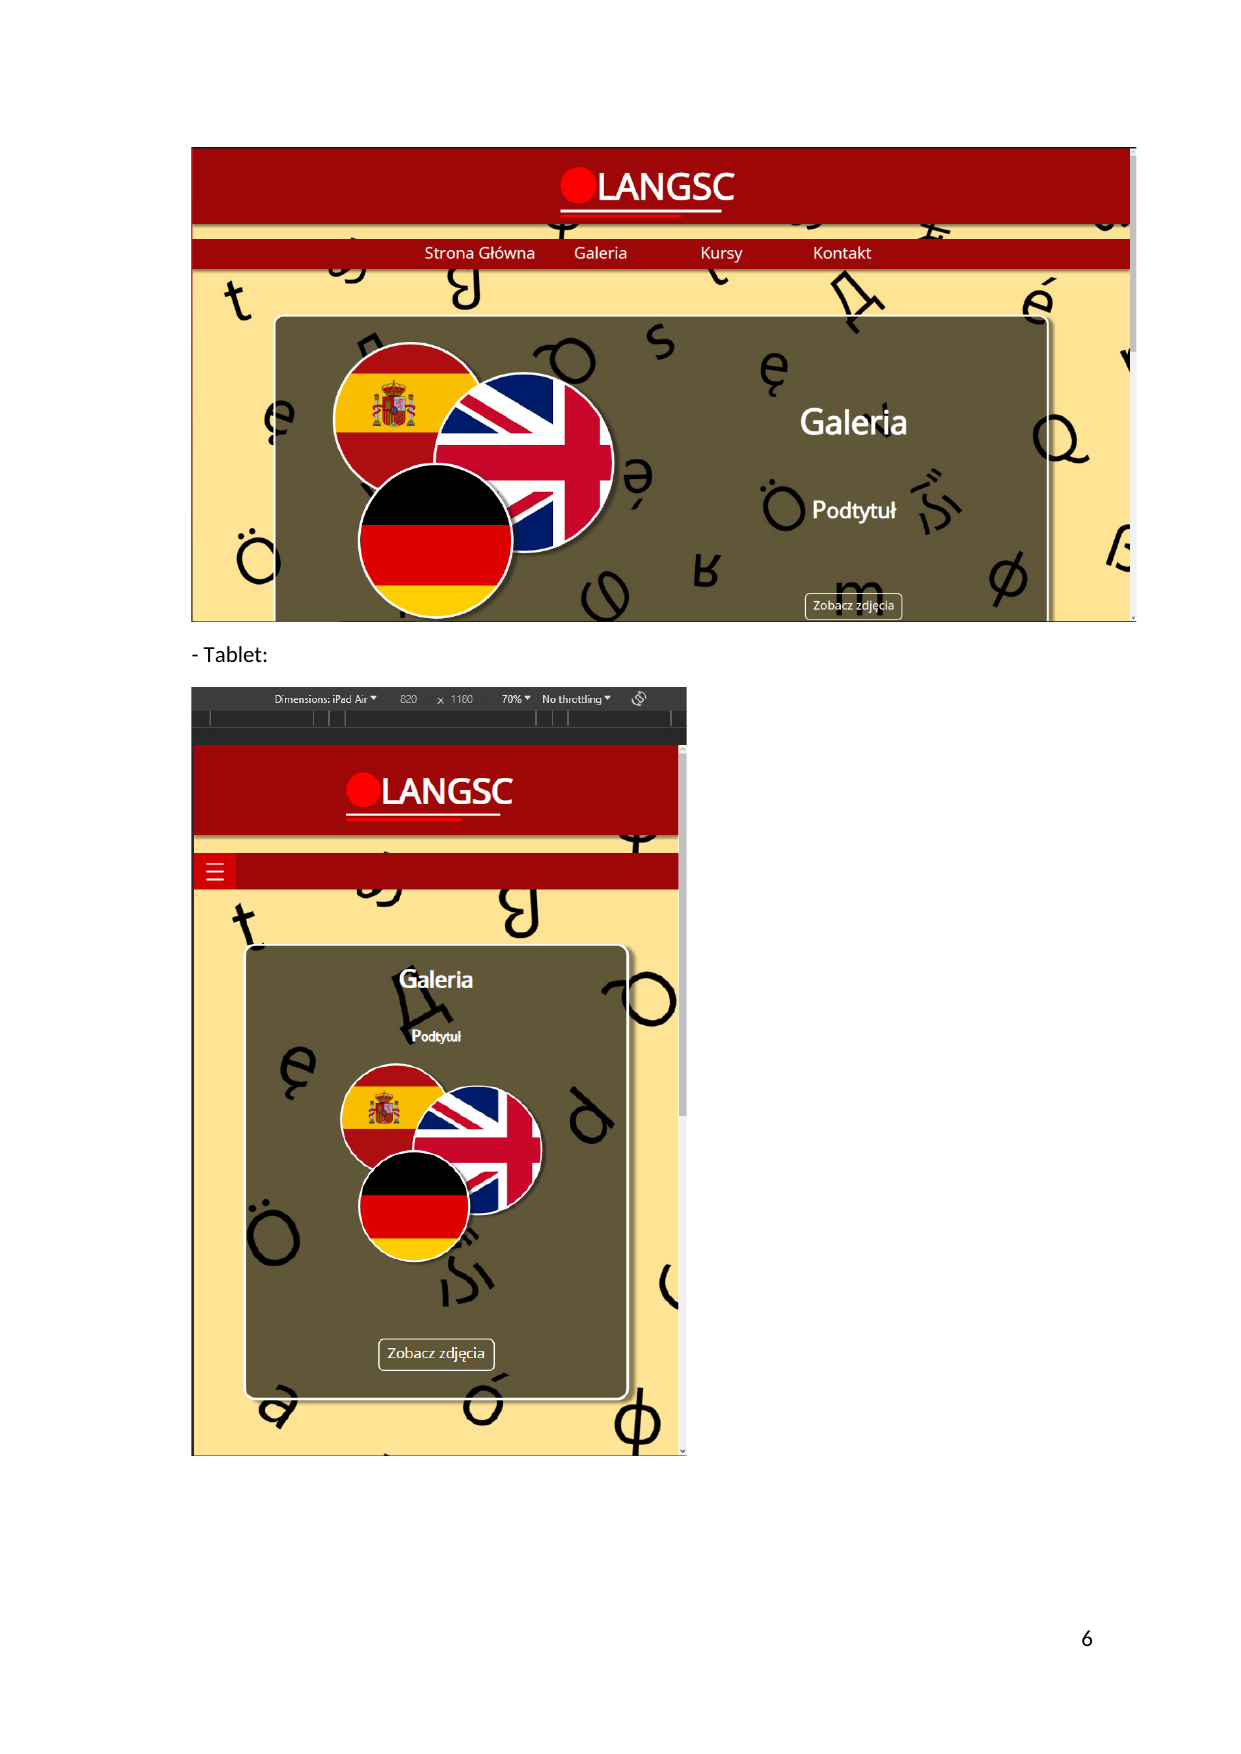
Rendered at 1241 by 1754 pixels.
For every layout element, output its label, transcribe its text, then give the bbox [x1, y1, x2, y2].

text - Tablet: [191, 640, 1093, 668]
picture [191, 687, 687, 1456]
picture [191, 147, 1137, 622]
